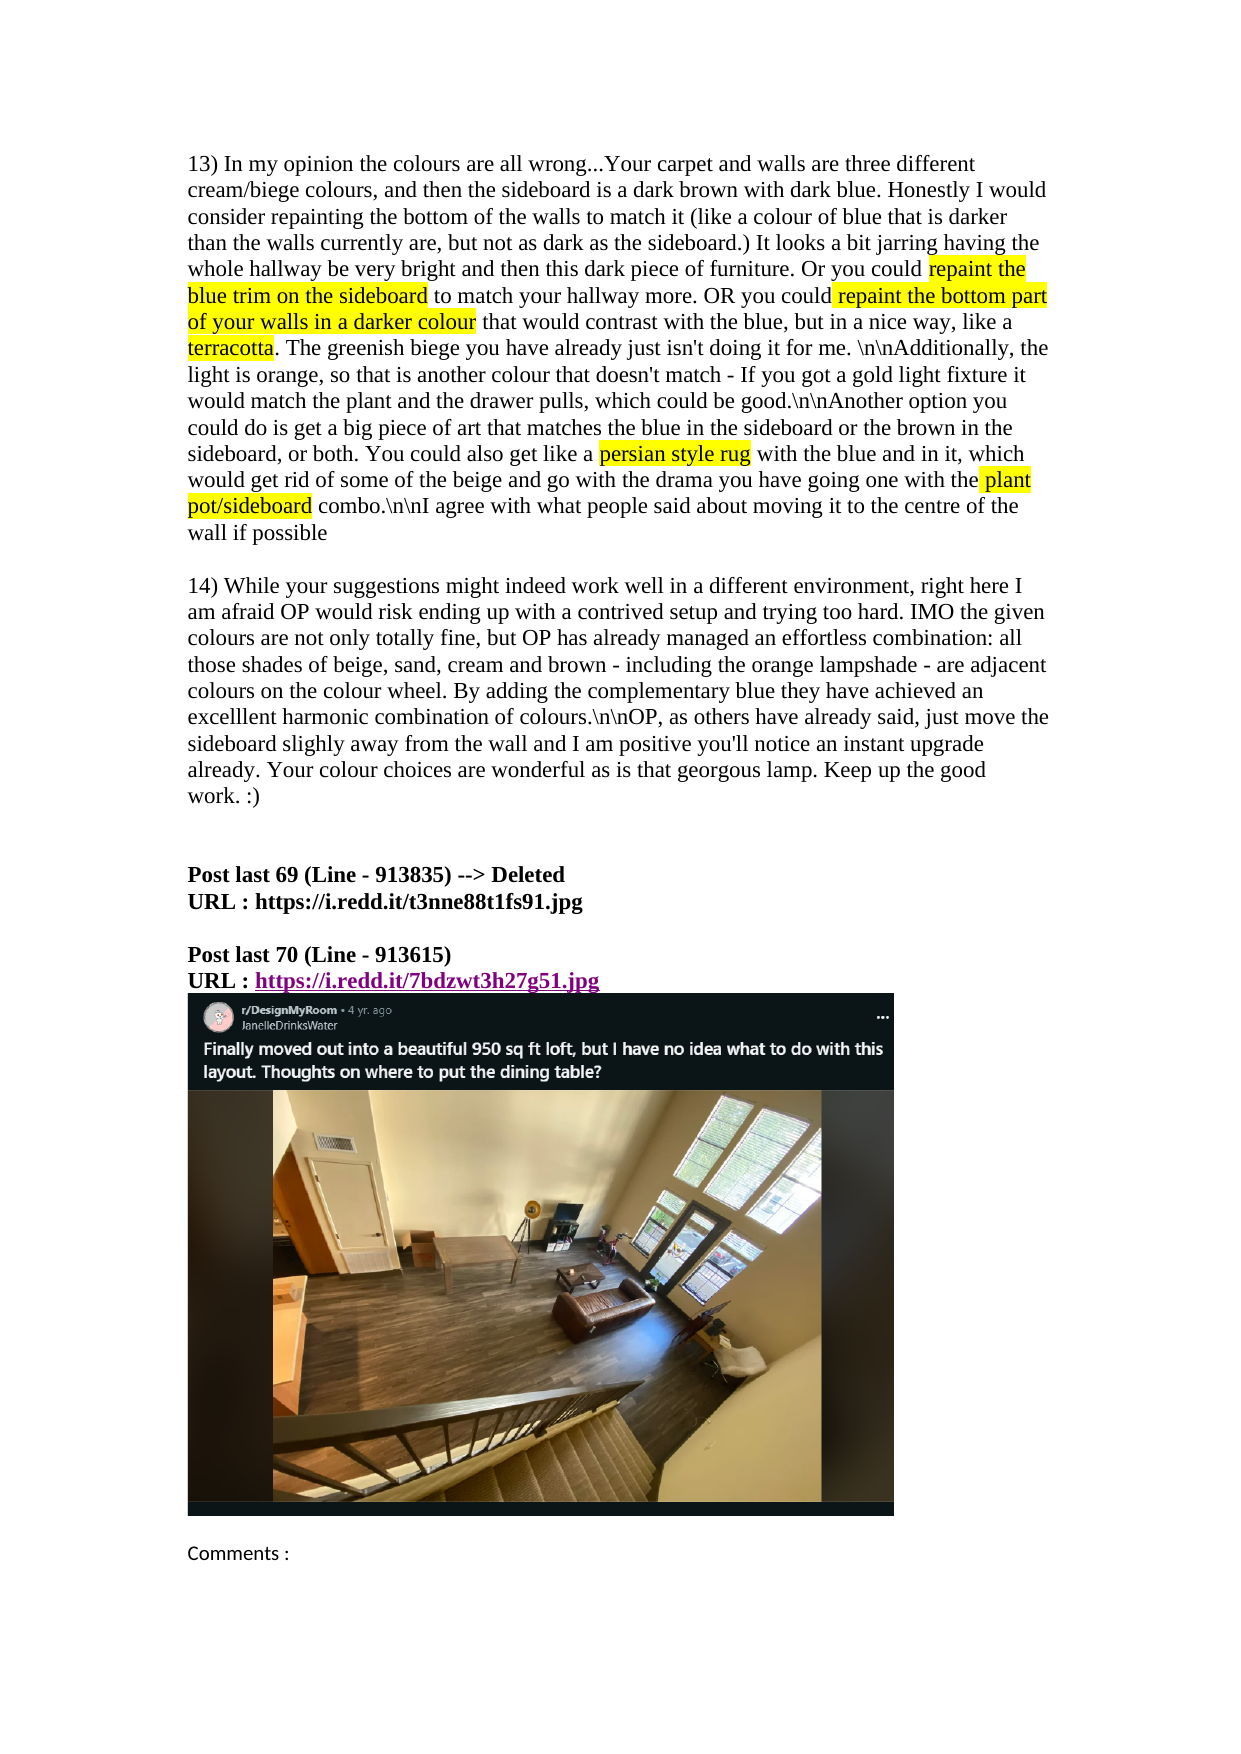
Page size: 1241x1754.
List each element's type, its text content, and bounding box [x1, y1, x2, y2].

list In my opinion the colours are all wrong...Your carpet and walls are three different cream/biege colours, and then the sideboard is a dark brown with dark blue. Honestly I would consider repainting the bottom of the walls to match it (like a colour of blue that is darker than the walls currently are, but not as dark as the sideboard.) It looks a bit jarring having the whole hallway be very bright and then this dark piece of furniture. Or you could repaint the blue trim on the sideboard to match your hallway more. OR you could repaint the bottom part of your walls in a darker colour that would contrast with the blue, but in a nice way, like a terracotta. The greenish biege you have already just isn't doing it for me. \n\nAdditionally, the light is orange, so that is another colour that doesn't match - If you got a gold light fixture it would match the plant and the drawer pulls, which could be good.\n\nAnother option you could do is get a big piece of art that matches the blue in the sideboard or the brown in the sideboard, or both. You could also get like a persian style rug with the blue and in it, which would get rid of some of the beige and go with the drama you have going one with the plant pot/sideboard combo.\n\nI agree with what people said about moving it to the centre of the wall if possible [187, 150, 1053, 545]
list Post last 69 (Line - 913835) --> Deleted [187, 862, 1053, 888]
list Comments : [187, 1541, 1053, 1566]
list While your suggestions might indeed work well in a different environment, right here I am afraid OP would risk ending up with a contrived setup and trying too hard. IMO the given colours are not only totally fine, but OP has already managed an effortless combination: all those shades of beige, sand, cream and brown - including the orange lampshade - are adjacent colours on the colour wheel. By adding the complementary blue they have achieved an excelllent harmonic combination of colours.\n\nOP, as others have already said, just move the sideboard slighly away from the wall and I am positive you'll notice an instant upgrade already. Your colour choices are wonderful as is that georgous lamp. Keep up the good work. :) [187, 572, 1053, 809]
list URL : https://i.redd.it/t3nne88t1fs91.jpg [187, 888, 1053, 914]
list Post last 70 (Line - 913615) URL : https://i.redd.it/7bdzwt3h27g51.jpg [187, 941, 1053, 993]
picture [187, 993, 894, 1516]
